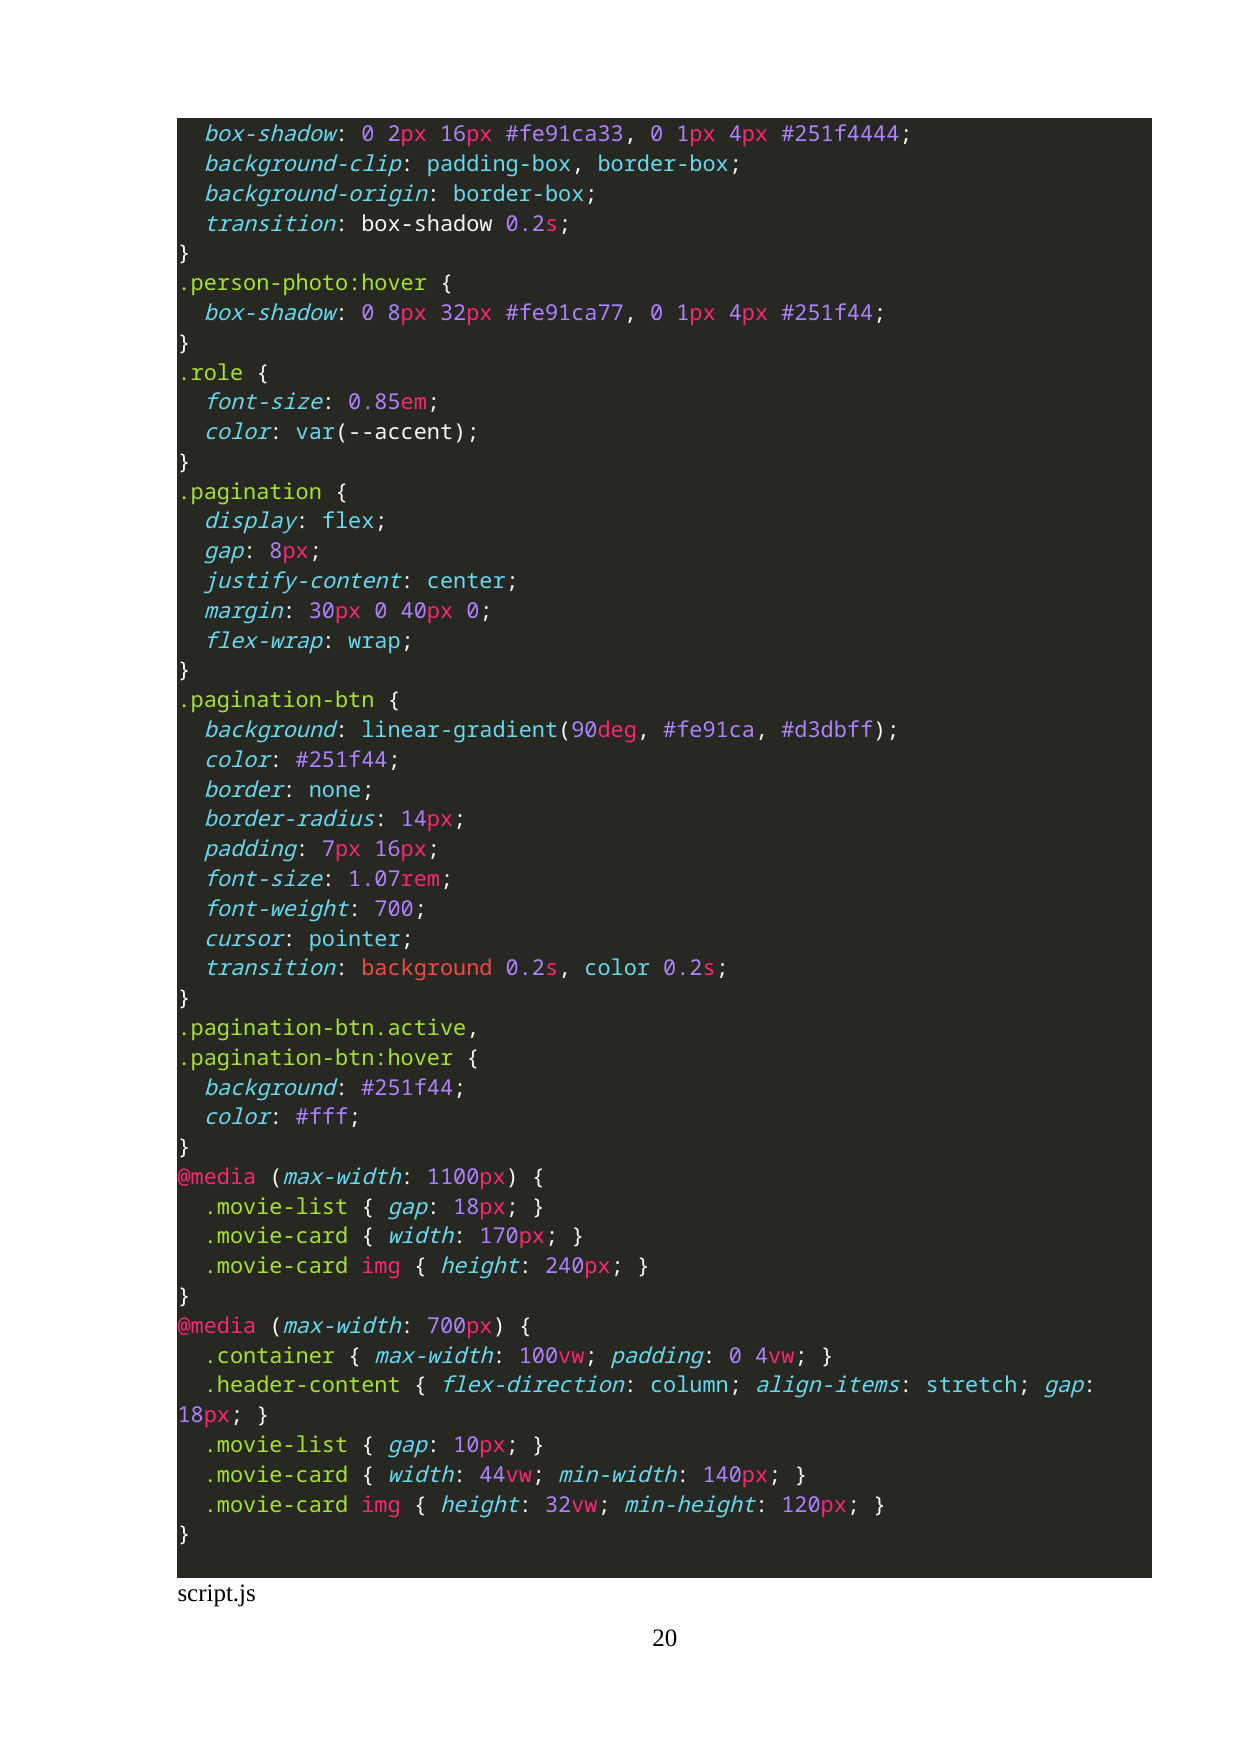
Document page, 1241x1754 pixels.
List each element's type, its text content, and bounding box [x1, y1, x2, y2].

text box-shadow: 0 2px 16px #fe91ca33, 0 1px 4px #251f4444; [177, 118, 1152, 148]
text box-shadow: 0 8px 32px #fe91ca77, 0 1px 4px #251f44; [177, 297, 1152, 327]
text gap: 8px; [177, 535, 1152, 565]
text .pagination { [177, 476, 1152, 505]
text .pagination-btn:hover { [177, 1042, 1152, 1071]
text cursor: pointer; [177, 922, 1152, 952]
text } [177, 327, 1152, 356]
text font-size: 1.07rem; [177, 863, 1152, 893]
text } [177, 654, 1152, 684]
text .container { max-width: 100vw; padding: 0 4vw; } [177, 1339, 1152, 1369]
text font-size: 0.85em; [177, 386, 1152, 416]
text .movie-card img { height: 240px; } [177, 1250, 1152, 1280]
text .person-photo:hover { [177, 267, 1152, 297]
text justify-content: center; [177, 565, 1152, 595]
text flex-wrap: wrap; [177, 624, 1152, 654]
text .pagination-btn { [177, 684, 1152, 714]
text } [177, 1131, 1152, 1161]
text } [177, 237, 1152, 267]
text .movie-card { width: 44vw; min-width: 140px; } [177, 1459, 1152, 1488]
text .movie-list { gap: 10px; } [177, 1429, 1152, 1459]
text } [177, 446, 1152, 476]
text background-origin: border-box; [177, 178, 1152, 207]
text display: flex; [177, 505, 1152, 535]
text transition: background 0.2s, color 0.2s; [177, 952, 1152, 982]
text .movie-card img { height: 32vw; min-height: 120px; } [177, 1488, 1152, 1518]
text @media (max-width: 1100px) { [177, 1161, 1152, 1191]
text .header-content { flex-direction: column; align-items: stretch; gap: 18px; } [177, 1369, 1152, 1429]
text font-weight: 700; [177, 893, 1152, 922]
text transition: box-shadow 0.2s; [177, 207, 1152, 237]
text background: #251f44; [177, 1071, 1152, 1101]
text .movie-card { width: 170px; } [177, 1220, 1152, 1250]
text border-radius: 14px; [177, 803, 1152, 833]
text color: #fff; [177, 1101, 1152, 1131]
text .role { [177, 356, 1152, 386]
text } [177, 1280, 1152, 1310]
text } [177, 1518, 1152, 1548]
text .pagination-btn.active, [177, 1012, 1152, 1042]
text .movie-list { gap: 18px; } [177, 1191, 1152, 1220]
text color: #251f44; [177, 744, 1152, 773]
text padding: 7px 16px; [177, 833, 1152, 863]
text } [177, 982, 1152, 1012]
text background: linear-gradient(90deg, #fe91ca, #d3dbff); [177, 714, 1152, 744]
text script.js [177, 1578, 1152, 1607]
text margin: 30px 0 40px 0; [177, 595, 1152, 624]
text background-clip: padding-box, border-box; [177, 148, 1152, 178]
text border: none; [177, 773, 1152, 803]
text @media (max-width: 700px) { [177, 1310, 1152, 1339]
text color: var(--accent); [177, 416, 1152, 446]
